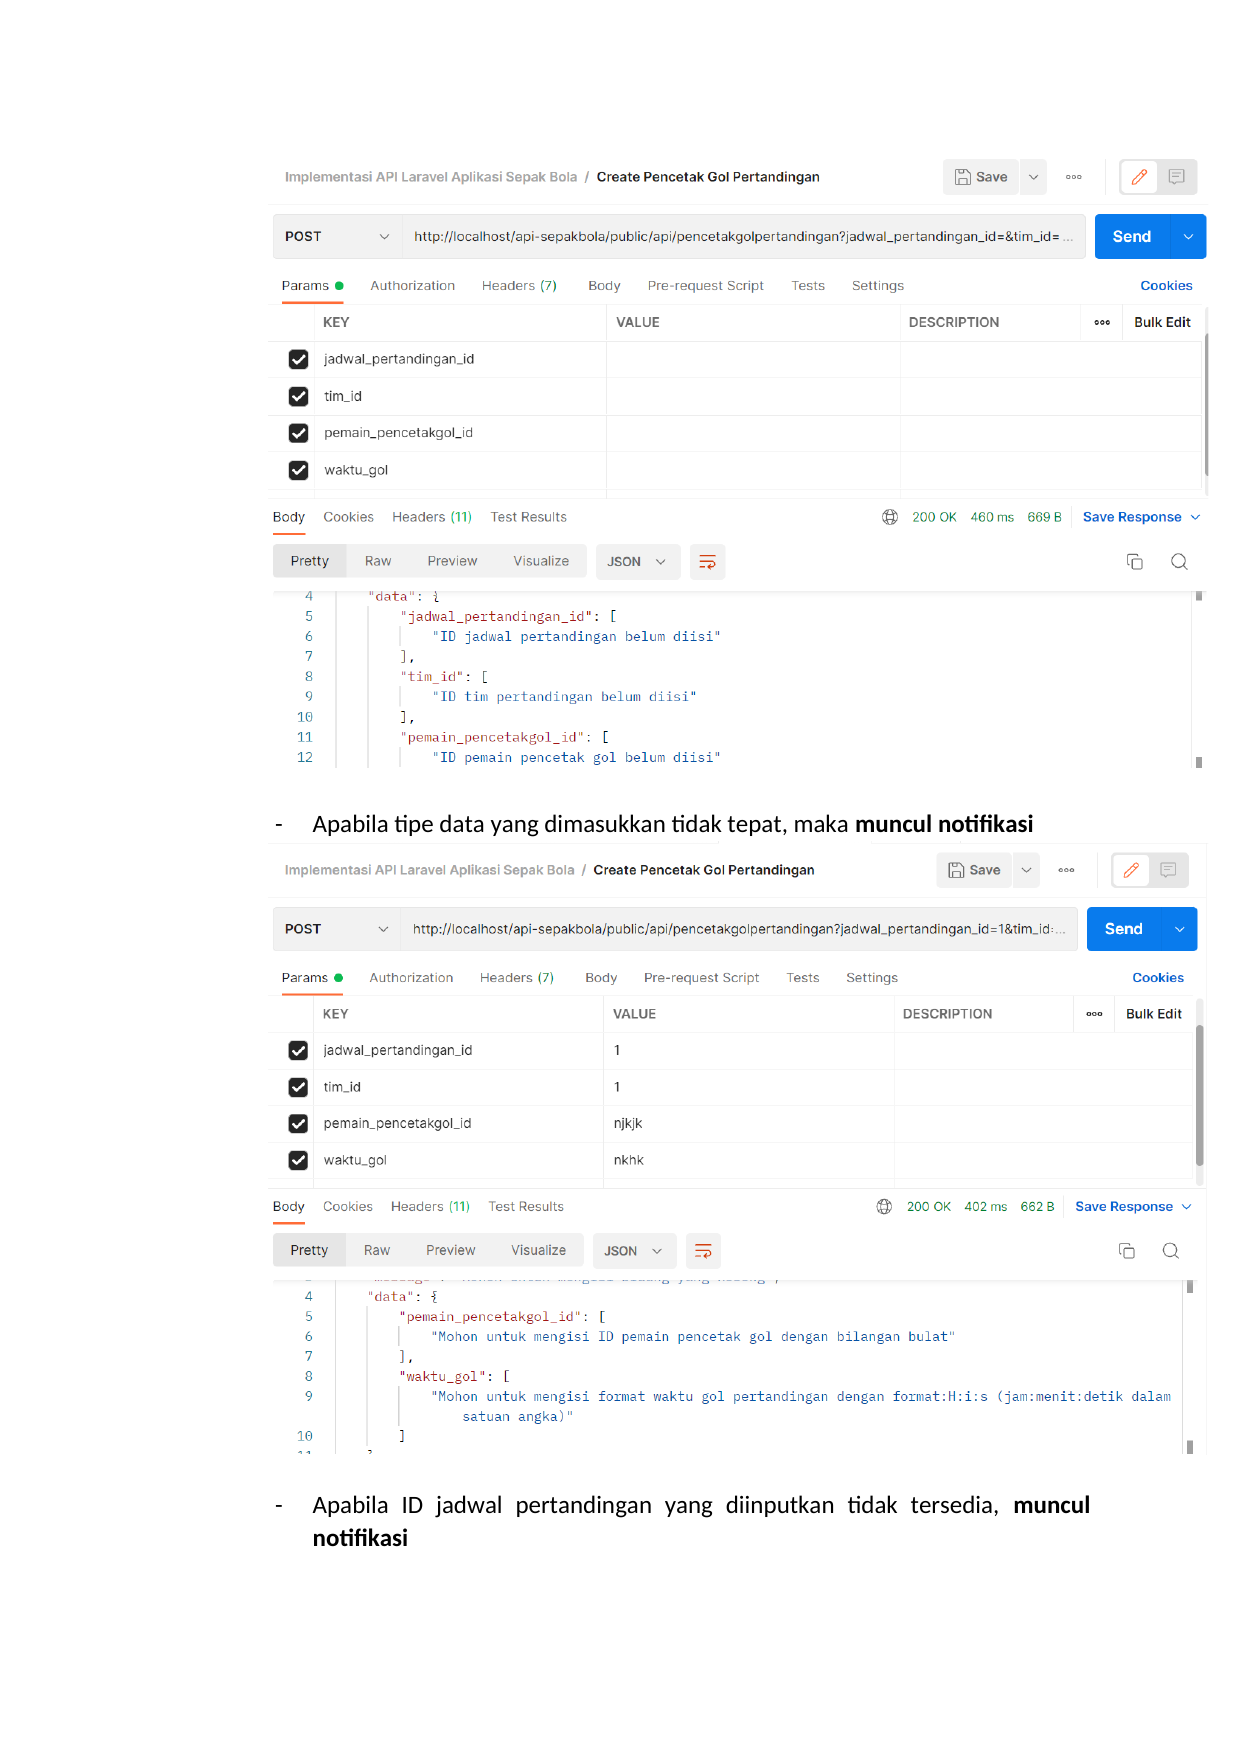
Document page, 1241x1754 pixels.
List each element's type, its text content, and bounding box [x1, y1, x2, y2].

picture [268, 841, 1209, 1455]
picture [268, 150, 1209, 774]
list Apabila ID jadwal pertandingan yang diinputkan tidak tersedia, muncul notifikasi [275, 1489, 1090, 1553]
list Apabila tipe data yang dimasukkan tidak tepat, maka muncul notifikasi [275, 808, 1090, 839]
